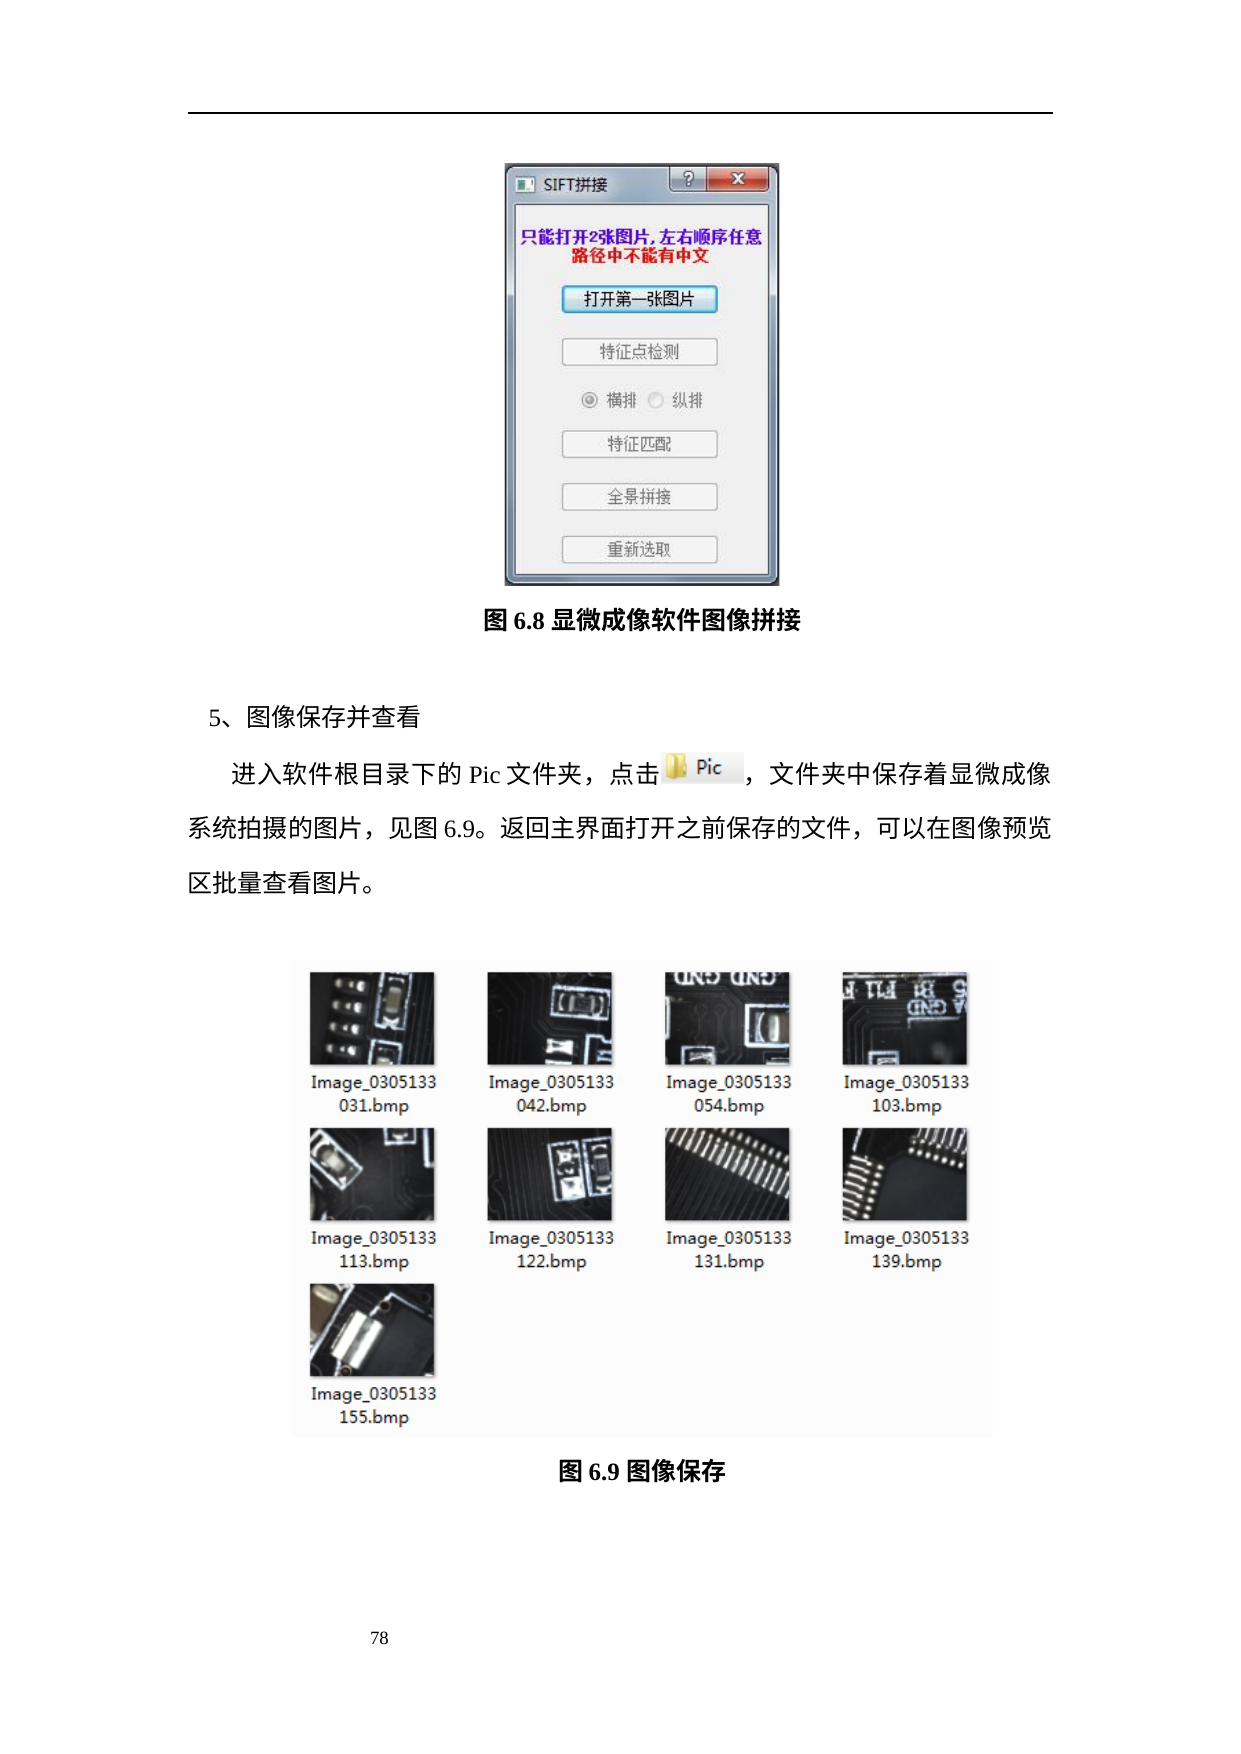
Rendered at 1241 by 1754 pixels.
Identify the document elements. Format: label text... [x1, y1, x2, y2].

list 图像保存并查看 [187, 698, 1053, 734]
list 图6.8 显微成像软件图像拼接 [187, 600, 1053, 637]
list 图6.9 图像保存 [187, 1451, 1053, 1487]
picture [504, 163, 780, 586]
picture [291, 960, 993, 1437]
picture [661, 752, 744, 784]
list 进入软件根目录下的Pic文件夹，点击，文件夹中保存着显微成像系统拍摄的图片，见图6.9。返回主界面打开之前保存的文件，可以在图像预览区批量查看图片。 [187, 752, 1053, 899]
